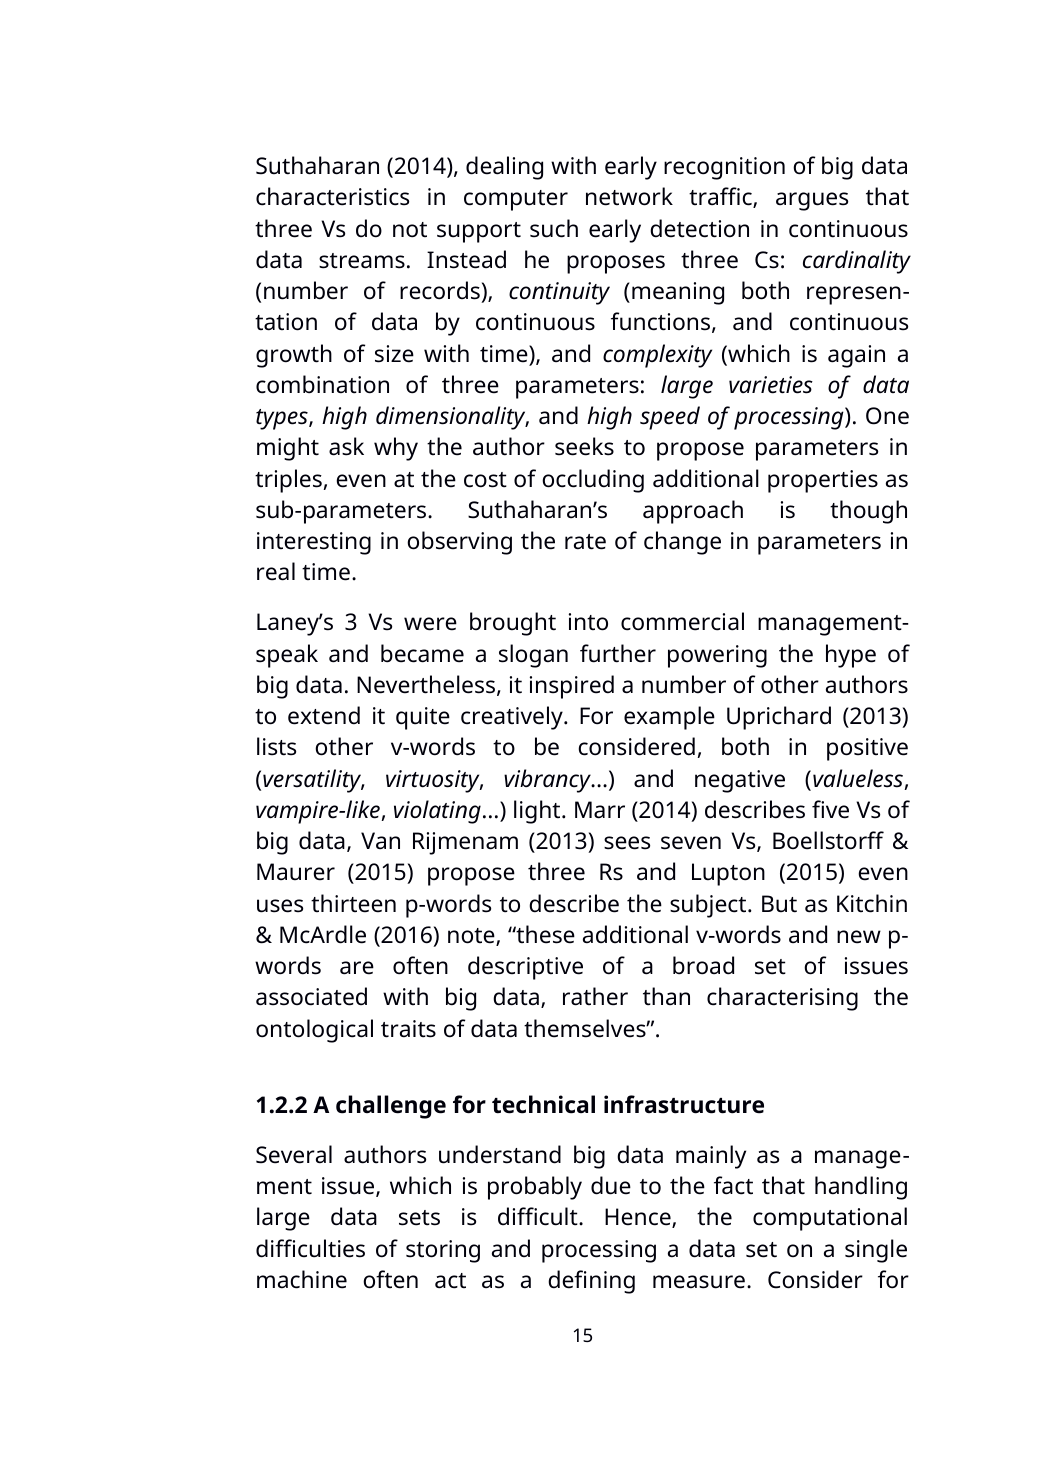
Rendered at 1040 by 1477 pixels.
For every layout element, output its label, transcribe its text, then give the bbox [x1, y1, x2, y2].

text Suthaharan (2014), dealing with early recognition of big data characteristics in computer network traffic, argues that three Vs do not support such early detection in continuous data streams. Instead he proposes three Cs: cardinality (number of records), continuity (meaning both representation of data by continuous functions, and continuous growth of size with time), and complexity (which is again a combination of three parameters: large varieties of data types, high dimensionality, and high speed of processing). One might ask why the author seeks to propose parameters in triples, even at the cost of occluding additional properties as sub-parameters. Suthaharan’s approach is though interesting in observing the rate of change in parameters in real time. [255, 150, 910, 587]
subtitle 1.2.2 A challenge for technical infrastructure [255, 1089, 910, 1120]
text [255, 1139, 910, 1295]
text Laney’s 3 Vs were brought into commercial management-speak and became a slogan further powering the hype of big data. Nevertheless, it inspired a number of other authors to extend it quite creatively. For example Uprichard (2013) lists other v-words to be considered, both in positive (versatility, virtuosity, vibrancy…) and negative (valueless, vampire-like, violating…) light. Marr (2014) describes five Vs of big data, Van Rijmenam (2013) sees seven Vs, Boellstorff & Maurer (2015) propose three Rs and Lupton (2015) even uses thirteen p-words to describe the subject. But as Kitchin & McArdle (2016) note, “these additional v-words and new p-words are often descriptive of a broad set of issues associated with big data, rather than characterising the ontological traits of data themselves”. [255, 606, 910, 1044]
